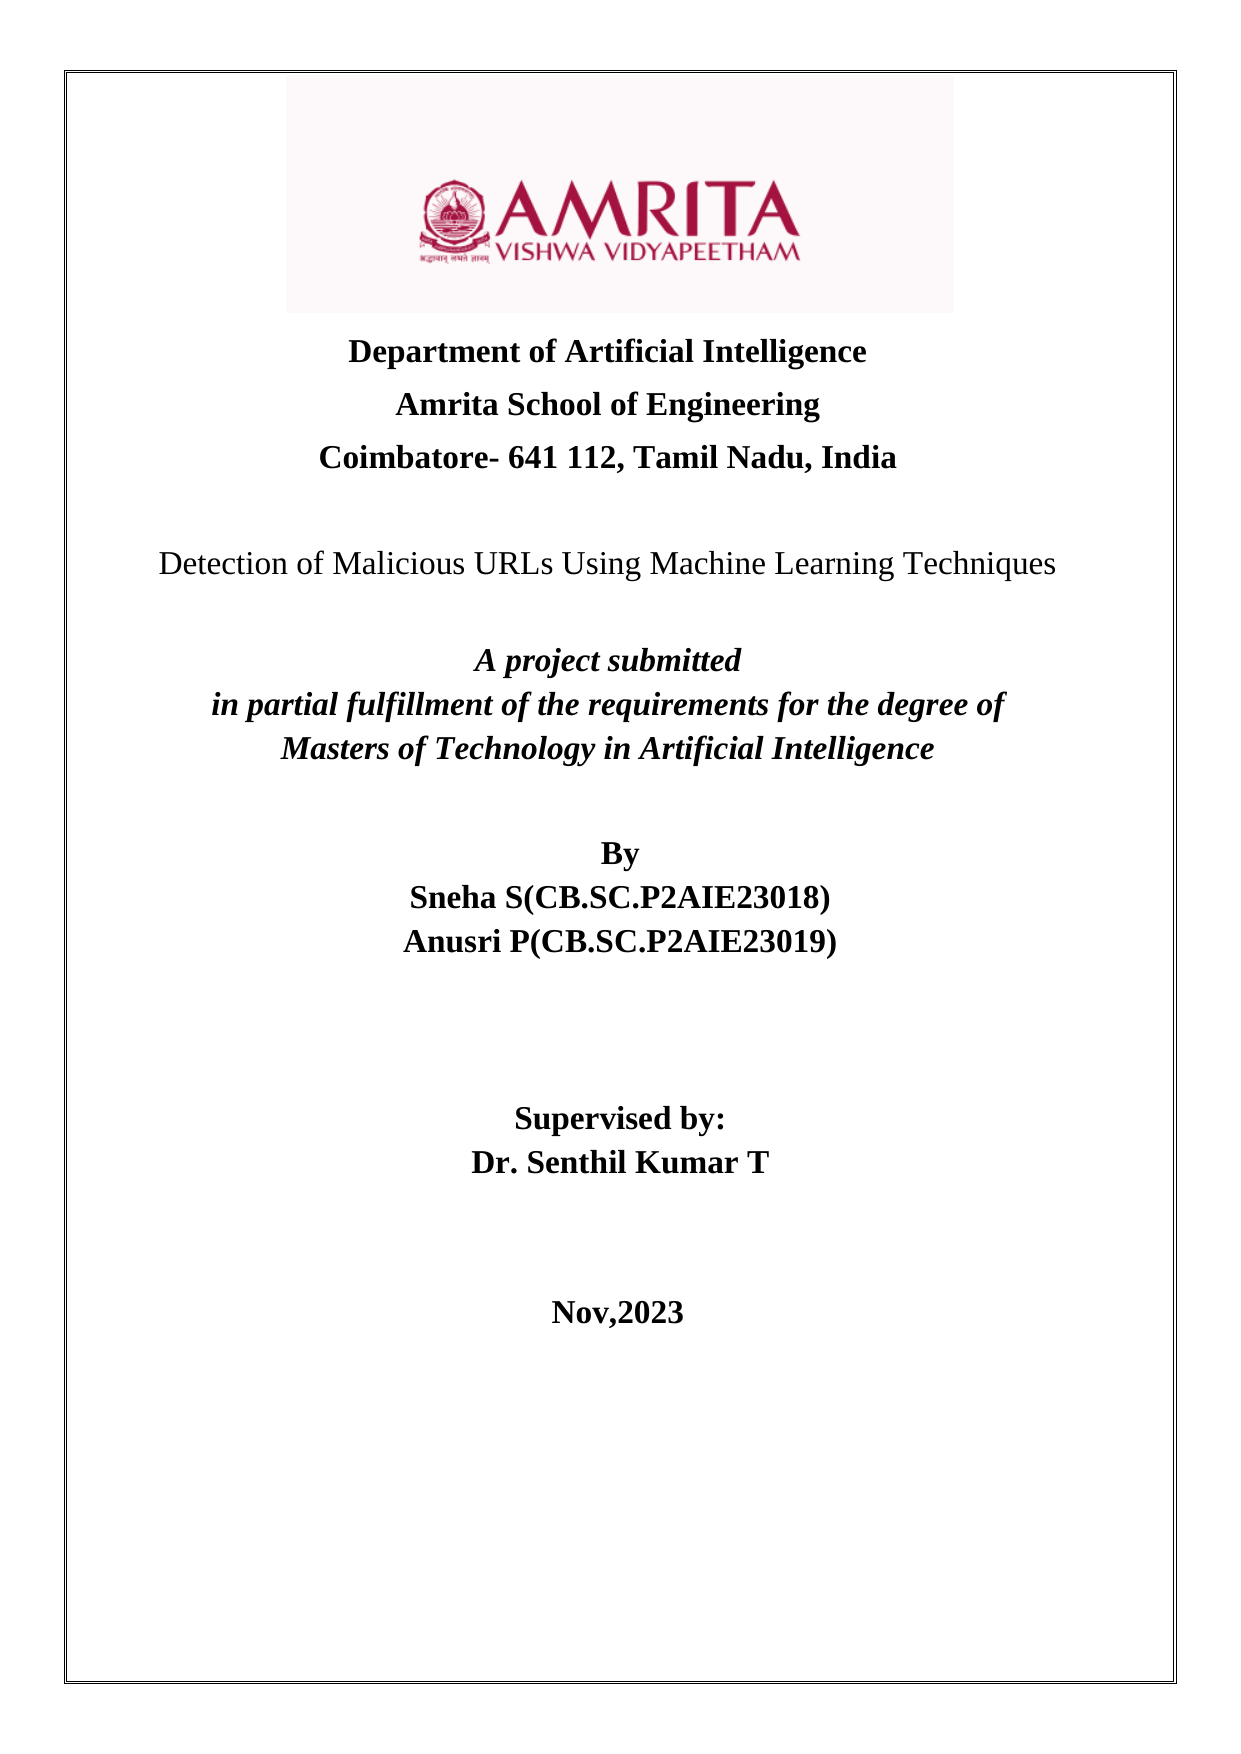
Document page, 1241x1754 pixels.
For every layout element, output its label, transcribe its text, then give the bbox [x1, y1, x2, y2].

text Detection of Malicious URLs Using Machine Learning Techniques [122, 543, 1093, 582]
text in partial fulfillment of the requirements for the degree of [122, 684, 1094, 723]
text Nov,2023 [75, 1293, 1093, 1331]
text Masters of Technology in Artificial Intelligence [122, 729, 1094, 767]
text Sneha S(CB.SC.P2AIE23018) [75, 878, 1165, 916]
text Amrita School of Engineering [122, 384, 1093, 423]
text By [75, 833, 1165, 872]
picture [286, 75, 954, 313]
text Dr. Senthil Kumar T [75, 1143, 1165, 1181]
text A project submitted [122, 641, 1094, 679]
text Department of Artificial Intelligence [122, 331, 1093, 370]
text Supervised by: [75, 1098, 1165, 1137]
text Anusri P(CB.SC.P2AIE23019) [75, 922, 1165, 960]
text Coimbatore- 641 112, Tamil Nadu, India [122, 437, 1093, 476]
